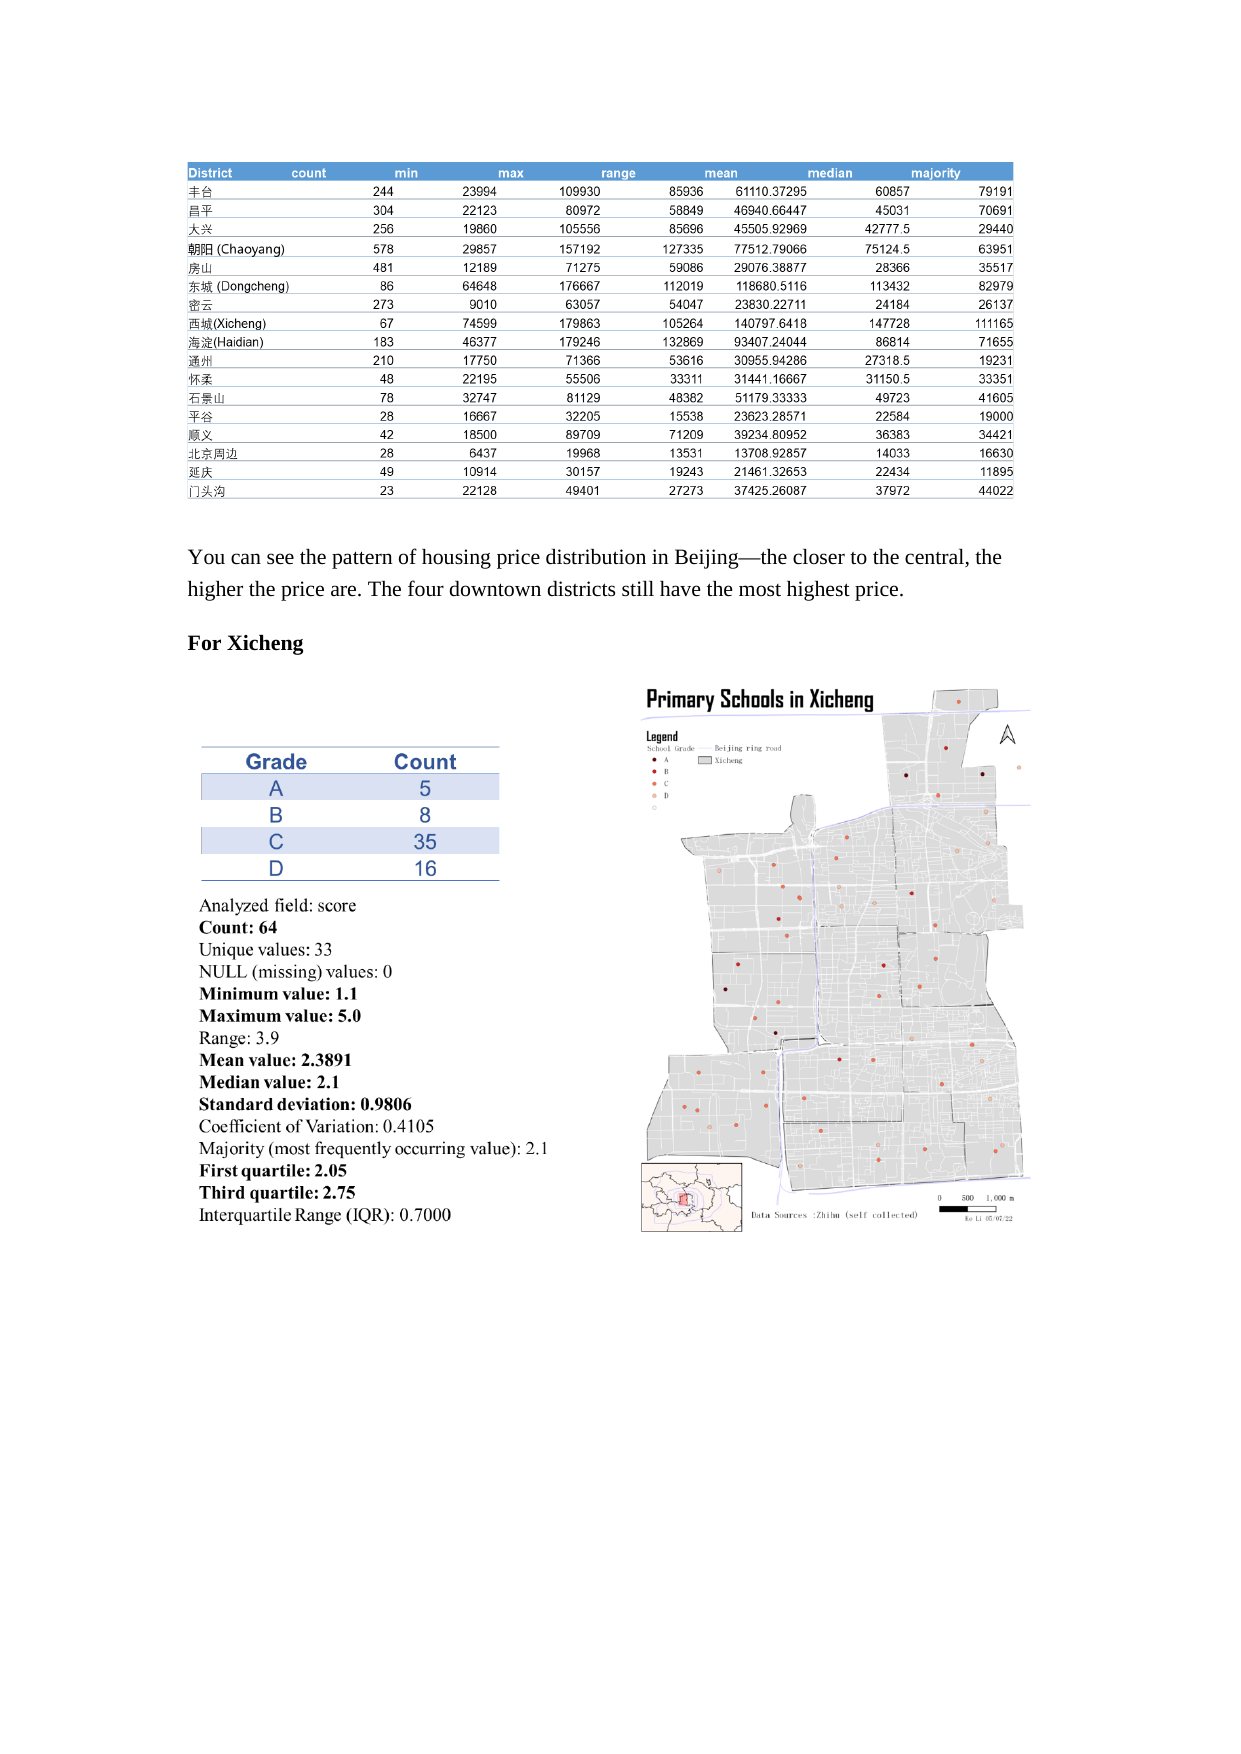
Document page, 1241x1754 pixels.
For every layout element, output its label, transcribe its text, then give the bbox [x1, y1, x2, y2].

picture [187, 162, 1014, 505]
picture [187, 679, 1031, 1236]
text You can see the pattern of housing price distribution in Beijing—the closer to the central, the higher the price are. The four downtown districts still have the most highest price. [187, 540, 1053, 605]
text For Xicheng [187, 626, 1053, 659]
